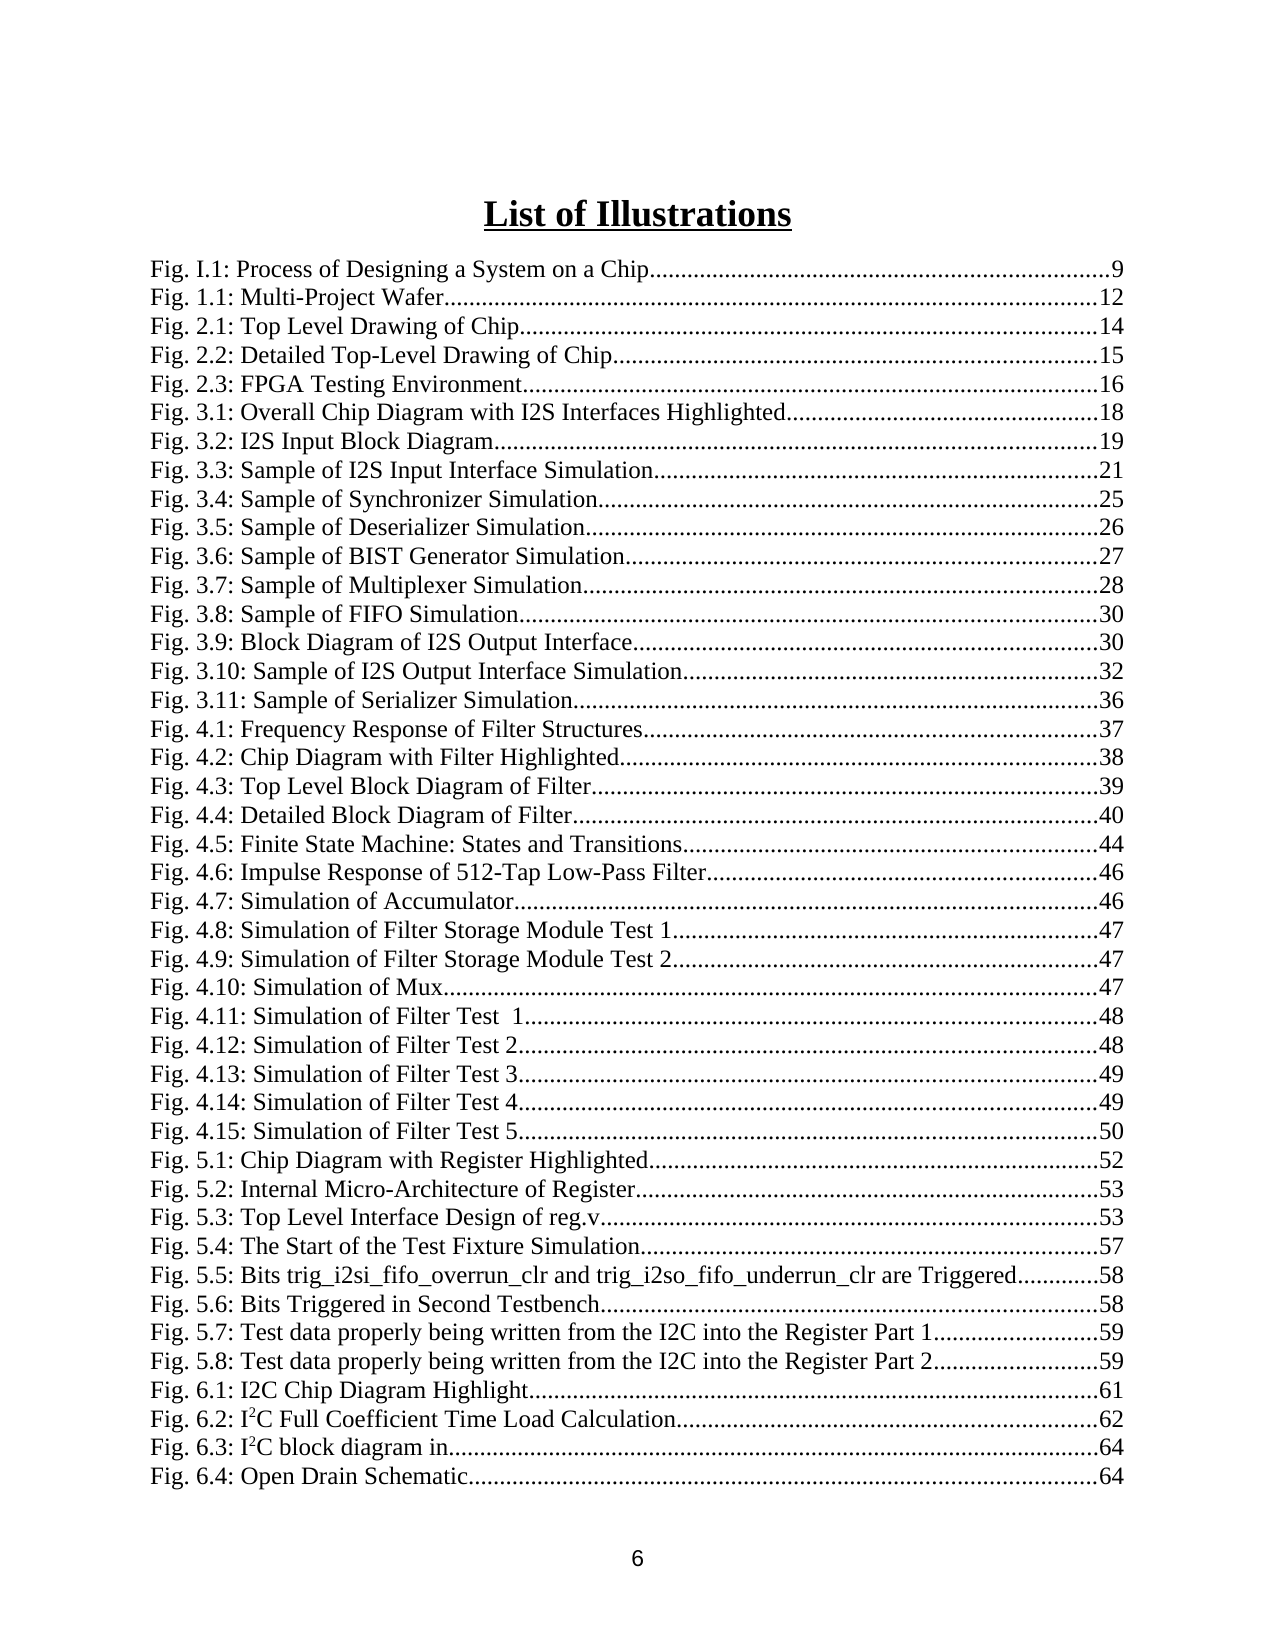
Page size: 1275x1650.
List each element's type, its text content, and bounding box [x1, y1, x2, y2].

text Fig. 4.14: Simulation of Filter Test 4 49 [150, 1087, 1125, 1116]
text Fig. 4.5: Finite State Machine: States and Transitions 44 [150, 829, 1125, 857]
text Fig. 4.1: Frequency Response of Filter Structures 37 [150, 714, 1125, 742]
text Fig. 4.11: Simulation of Filter Test 1 48 [150, 1001, 1125, 1030]
text Fig. 4.13: Simulation of Filter Test 3 49 [150, 1059, 1125, 1087]
text Fig. 3.8: Sample of FIFO Simulation 30 [150, 599, 1125, 627]
text Fig. 4.9: Simulation of Filter Storage Module Test 2 47 [150, 944, 1125, 972]
text Fig. 5.6: Bits Triggered in Second Testbench 58 [150, 1289, 1125, 1317]
text Fig. 3.1: Overall Chip Diagram with I2S Interfaces Highlighted 18 [150, 397, 1125, 426]
text Fig. 4.2: Chip Diagram with Filter Highlighted 38 [150, 742, 1125, 771]
text Fig. 4.3: Top Level Block Diagram of Filter 39 [150, 771, 1125, 800]
text Fig. 4.8: Simulation of Filter Storage Module Test 1 47 [150, 915, 1125, 944]
text Fig. 4.4: Detailed Block Diagram of Filter 40 [150, 800, 1125, 829]
text Fig. 3.6: Sample of BIST Generator Simulation 27 [150, 541, 1125, 570]
text Fig. 3.11: Sample of Serializer Simulation 36 [150, 685, 1125, 714]
text Fig. 4.15: Simulation of Filter Test 5 50 [150, 1116, 1125, 1145]
text Fig. 2.3: FPGA Testing Environment 16 [150, 369, 1125, 397]
text Fig. 3.4: Sample of Synchronizer Simulation 25 [150, 484, 1125, 512]
text Fig. 3.10: Sample of I2S Output Interface Simulation 32 [150, 656, 1125, 685]
text Fig. 2.1: Top Level Drawing of Chip 14 [150, 311, 1125, 340]
text Fig. 3.3: Sample of I2S Input Interface Simulation 21 [150, 455, 1125, 484]
text Fig. 4.10: Simulation of Mux 47 [150, 972, 1125, 1001]
text Fig. 3.9: Block Diagram of I2S Output Interface 30 [150, 627, 1125, 656]
text Fig. 5.5: Bits trig_i2si_fifo_overrun_clr and trig_i2so_fifo_underrun_clr are Triggered 58 [150, 1260, 1125, 1289]
text Fig. 5.1: Chip Diagram with Register Highlighted 52 [150, 1145, 1125, 1174]
text List of Illustrations [150, 192, 1125, 235]
text Fig. 6.2: I2C Full Coefficient Time Load Calculation 62 [150, 1404, 1125, 1432]
text Fig. 6.3: I2C block diagram in 64 [150, 1432, 1125, 1461]
text Fig. 4.7: Simulation of Accumulator 46 [150, 886, 1125, 915]
text Fig. I.1: Process of Designing a System on a Chip 9 [150, 254, 1125, 282]
text Fig. 5.8: Test data properly being written from the I2C into the Register Part 2 59 [150, 1346, 1125, 1375]
text Fig. 6.4: Open Drain Schematic 64 [150, 1461, 1125, 1490]
text Fig. 5.2: Internal Micro-Architecture of Register 53 [150, 1174, 1125, 1202]
text Fig. 2.2: Detailed Top-Level Drawing of Chip 15 [150, 340, 1125, 369]
text Fig. 3.2: I2S Input Block Diagram 19 [150, 426, 1125, 455]
text Fig. 1.1: Multi-Project Wafer 12 [150, 282, 1125, 311]
text Fig. 3.5: Sample of Deserializer Simulation 26 [150, 512, 1125, 541]
text Fig. 3.7: Sample of Multiplexer Simulation 28 [150, 570, 1125, 599]
text Fig. 5.3: Top Level Interface Design of reg.v 53 [150, 1202, 1125, 1231]
text Fig. 5.4: The Start of the Test Fixture Simulation 57 [150, 1231, 1125, 1260]
text Fig. 4.6: Impulse Response of 512-Tap Low-Pass Filter 46 [150, 857, 1125, 886]
text Fig. 4.12: Simulation of Filter Test 2 48 [150, 1030, 1125, 1059]
text Fig. 6.1: I2C Chip Diagram Highlight 61 [150, 1375, 1125, 1404]
text Fig. 5.7: Test data properly being written from the I2C into the Register Part 1 59 [150, 1317, 1125, 1346]
